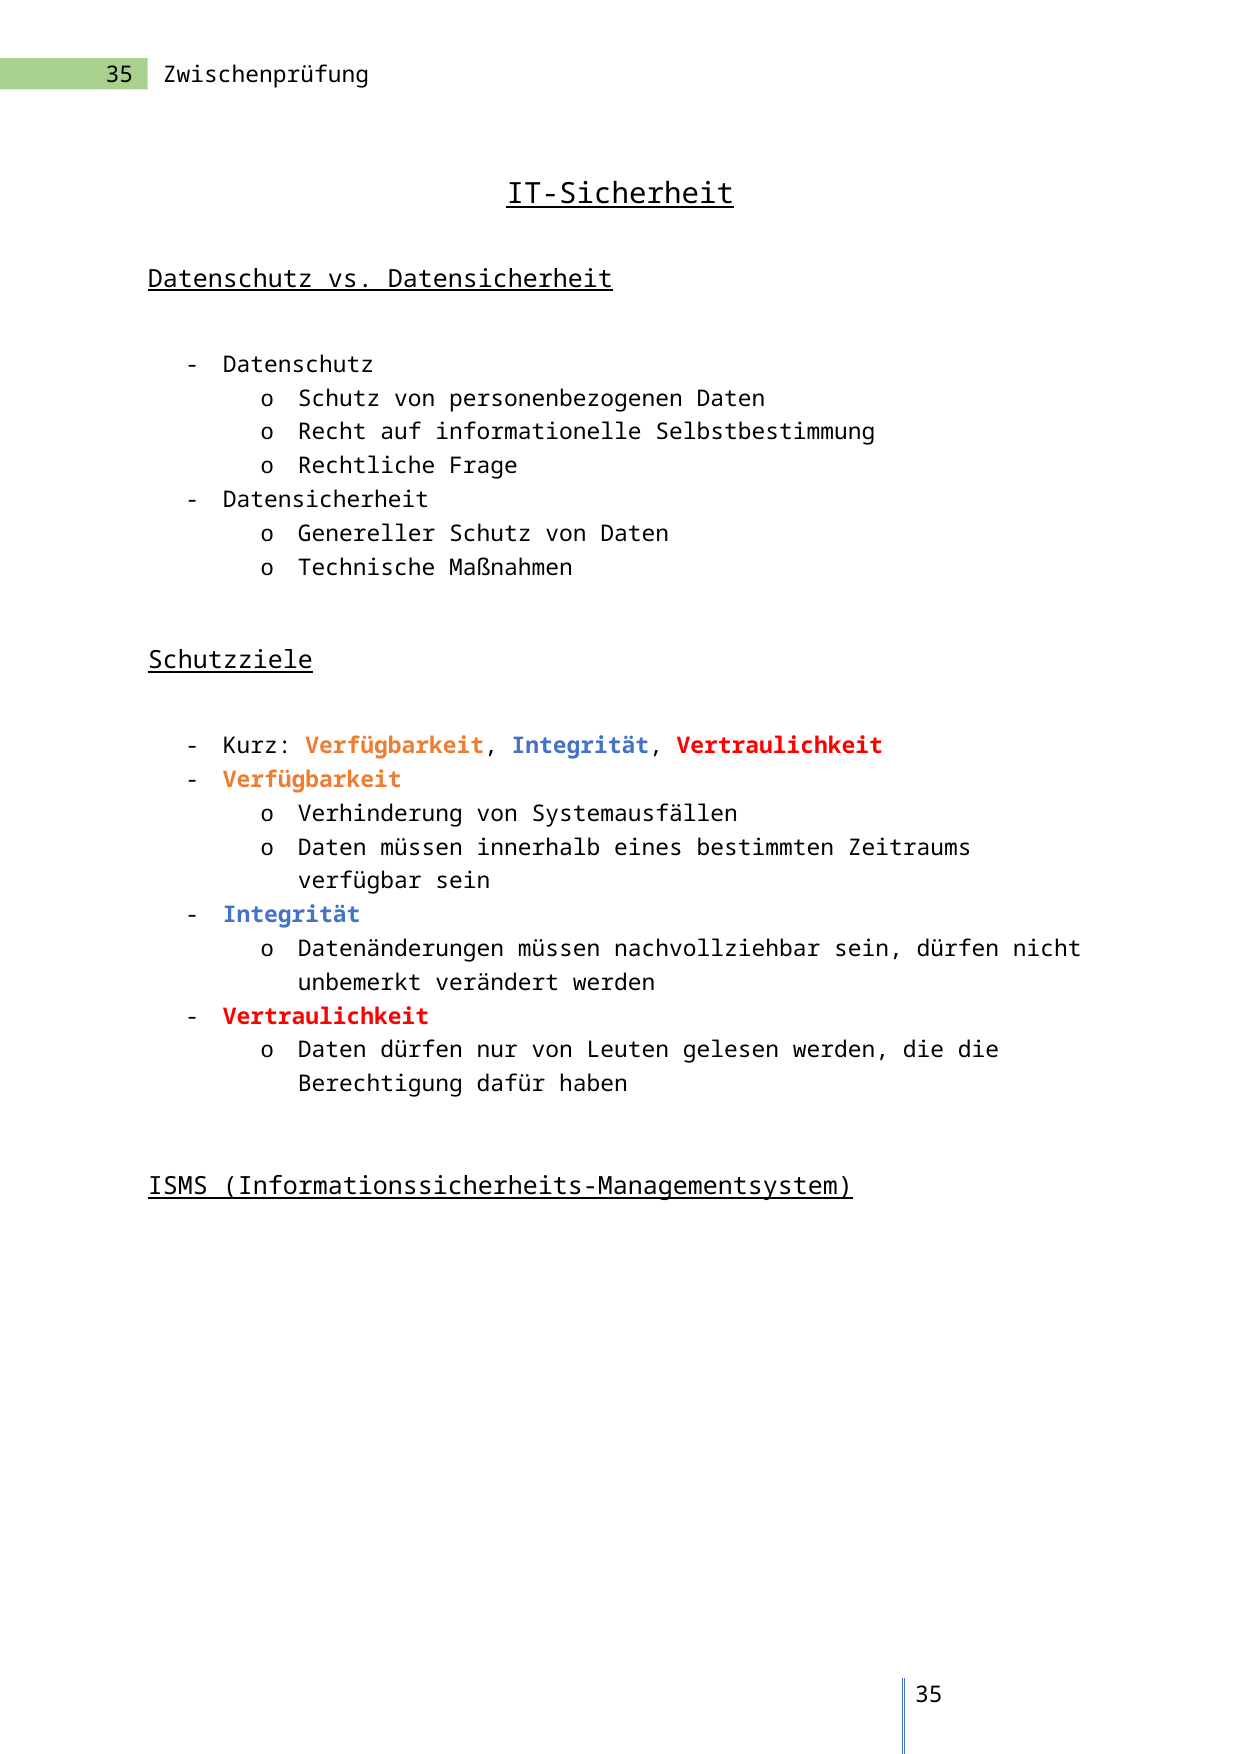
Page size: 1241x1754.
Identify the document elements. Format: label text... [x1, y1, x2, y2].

list Verfügbarkeit [185, 763, 1093, 794]
list Vertraulichkeit [185, 999, 1093, 1031]
list Kurz: Verfügbarkeit, Integrität, Vertraulichkeit [185, 729, 1093, 761]
subtitle Schutzziele [148, 642, 1093, 676]
list Verhinderung von Systemausfällen [260, 797, 1093, 828]
list Technische Maßnahmen [260, 551, 1093, 582]
subtitle ISMS (Informationssicherheits-Managementsystem) [148, 1168, 1093, 1202]
list Rechtliche Frage [260, 449, 1093, 481]
list Genereller Schutz von Daten [260, 517, 1093, 548]
list Datenschutz [185, 348, 1093, 379]
list Integrität [185, 898, 1093, 929]
list Datenänderungen müssen nachvollziehbar sein, dürfen nicht unbemerkt verändert werden [260, 932, 1093, 997]
list Recht auf informationelle Selbstbestimmung [260, 415, 1093, 447]
subtitle IT-Sicherheit [148, 173, 1093, 212]
list Daten müssen innerhalb eines bestimmten Zeitraums verfügbar sein [260, 831, 1093, 896]
list Schutz von personenbezogenen Daten [260, 381, 1093, 413]
subtitle Datenschutz vs. Datensicherheit [148, 261, 1093, 294]
list Daten dürfen nur von Leuten gelesen werden, die die Berechtigung dafür haben [260, 1033, 1093, 1098]
list Datensicherheit [185, 483, 1093, 514]
